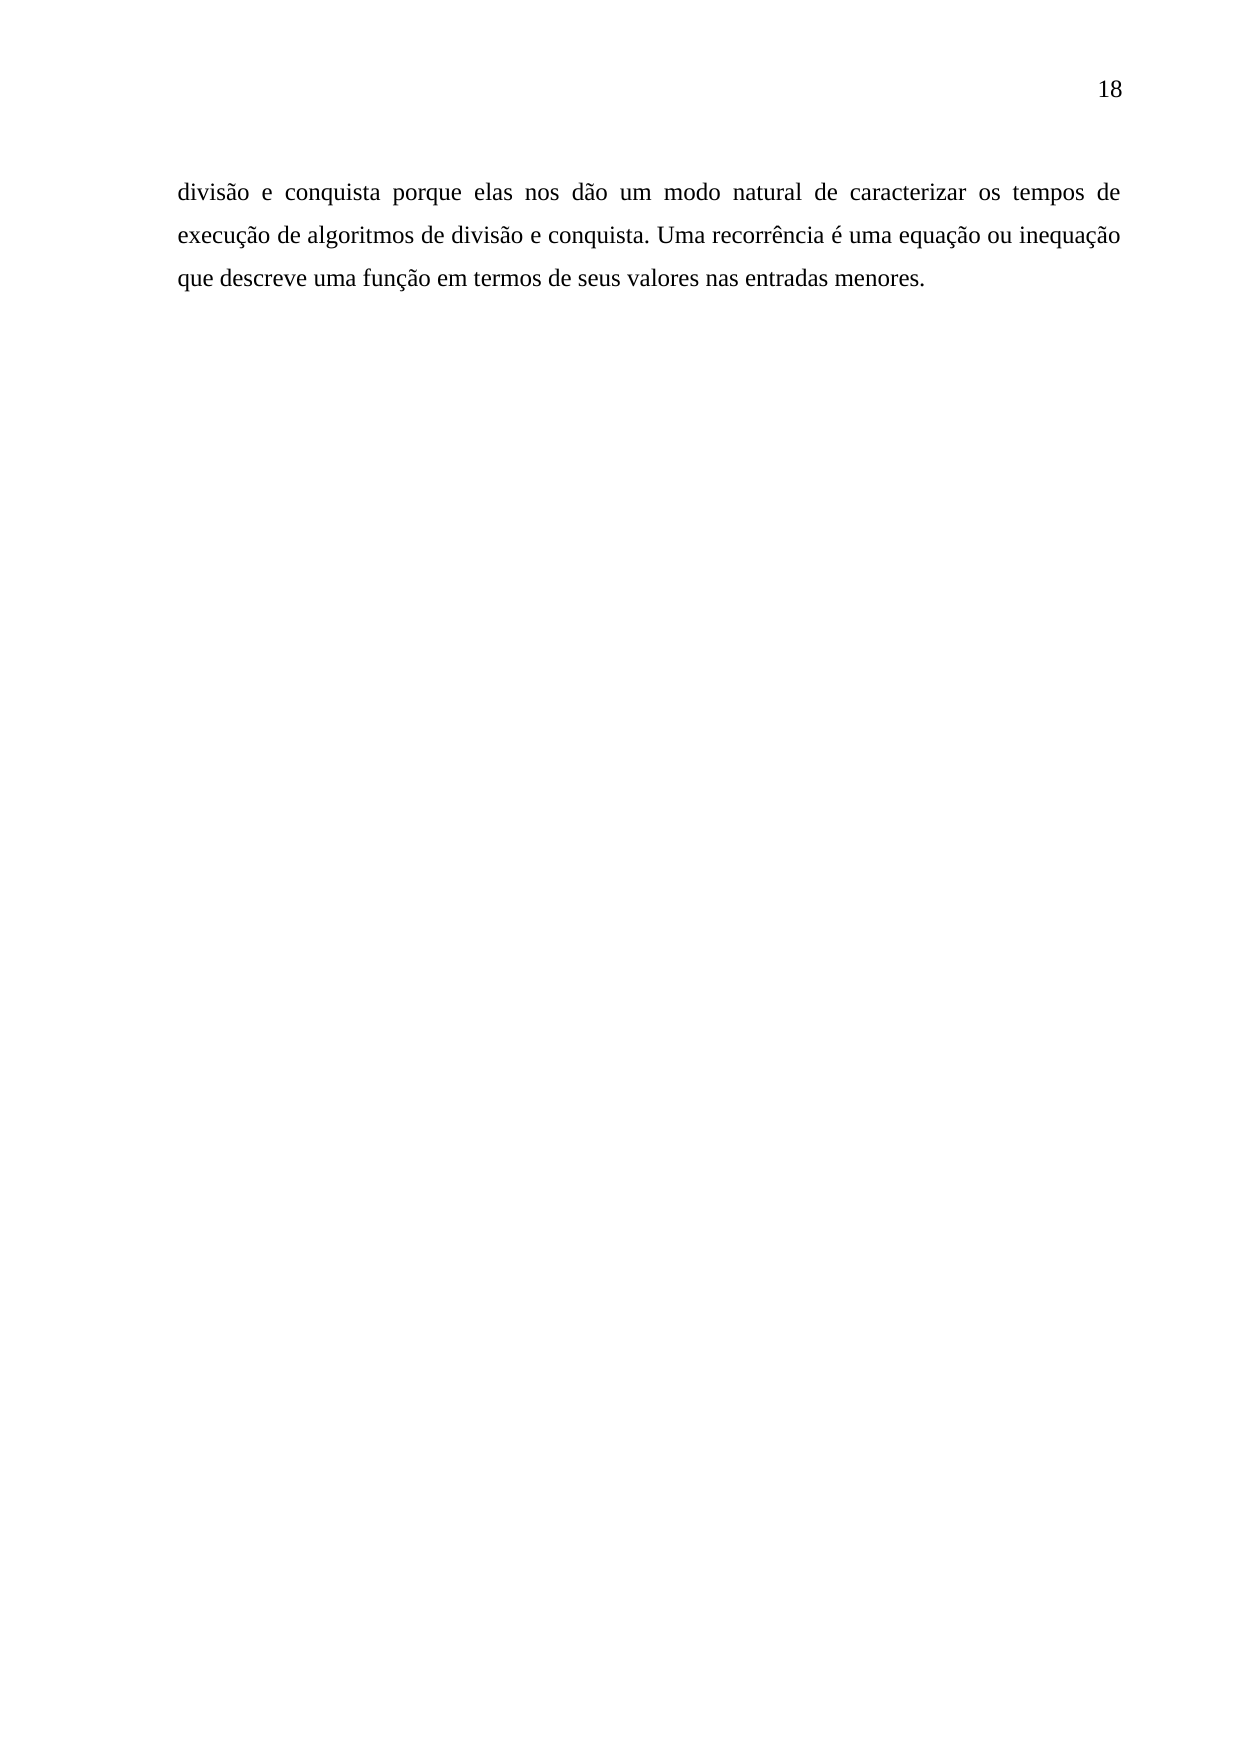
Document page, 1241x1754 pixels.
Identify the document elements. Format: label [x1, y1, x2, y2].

text [177, 177, 1122, 292]
